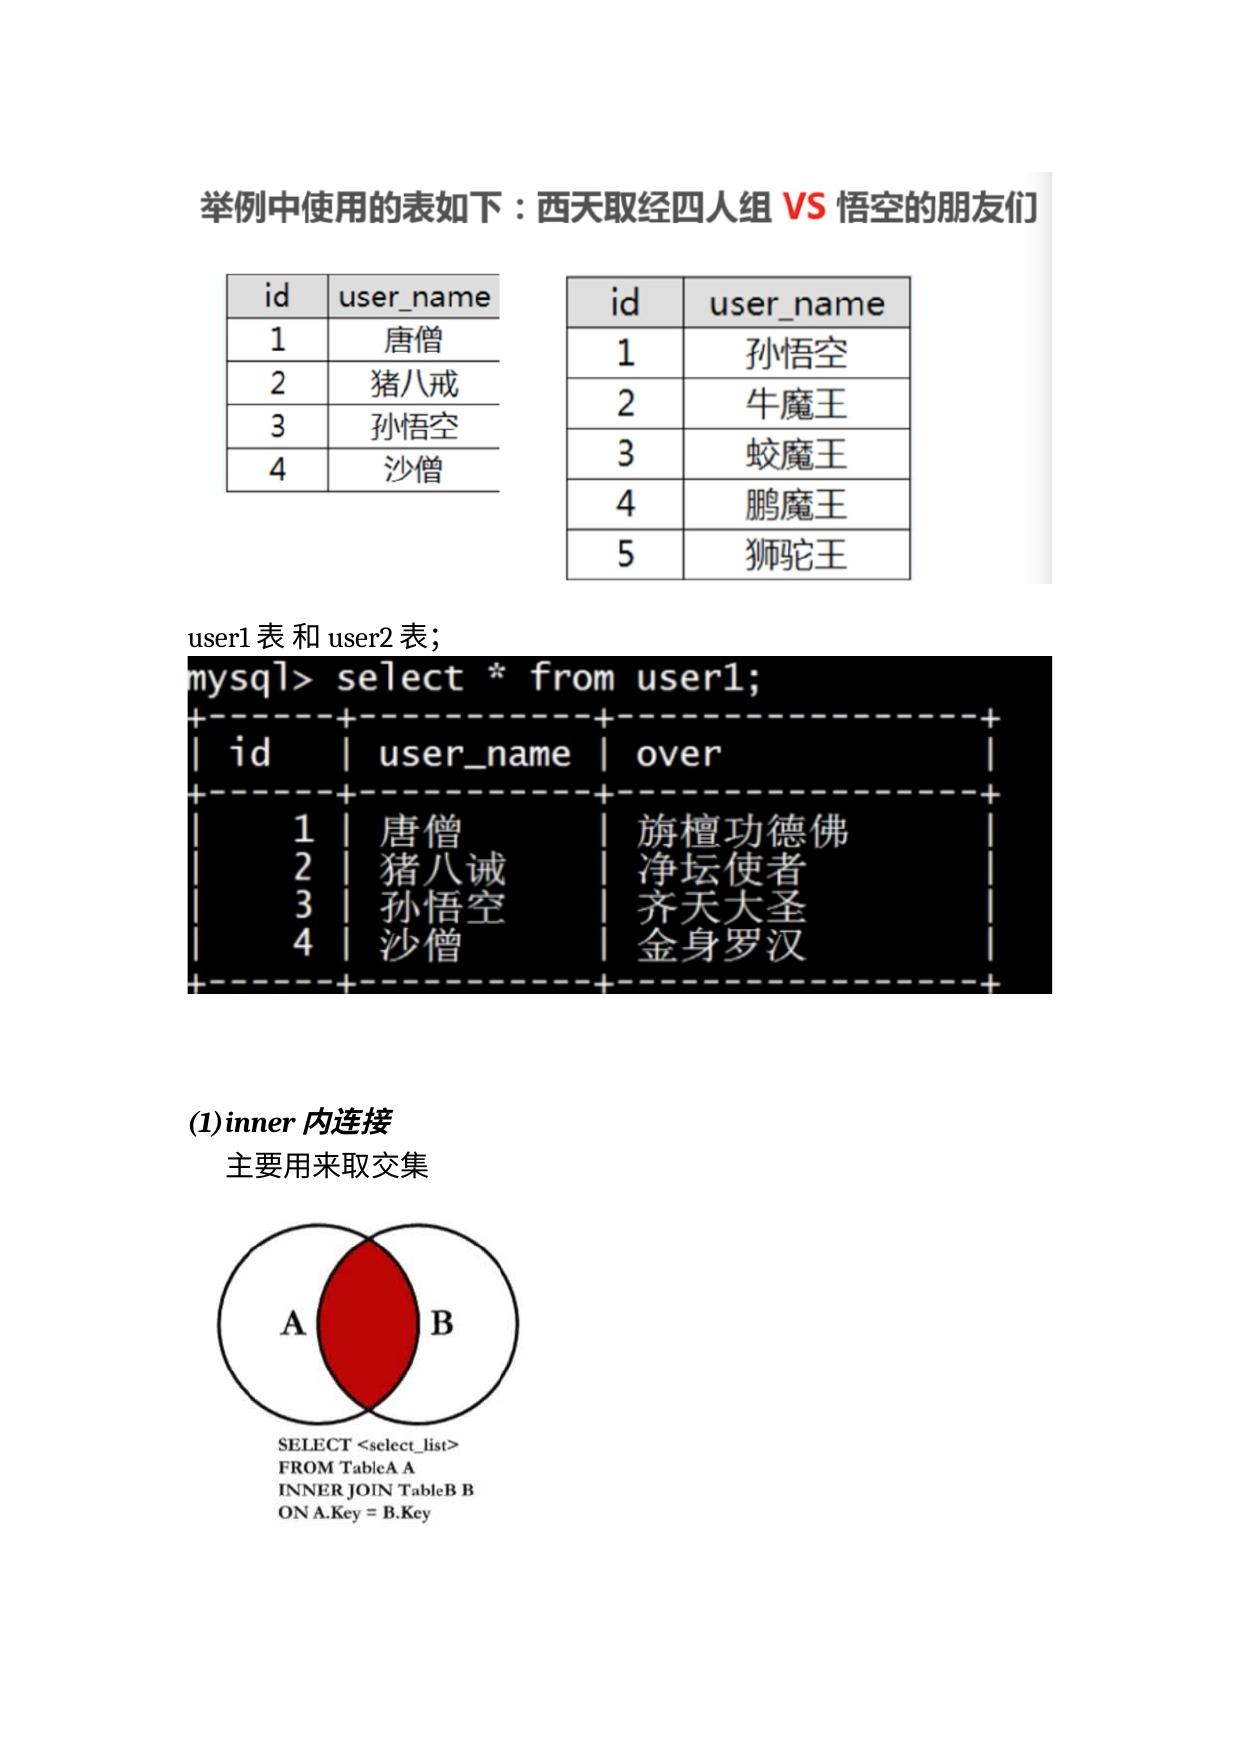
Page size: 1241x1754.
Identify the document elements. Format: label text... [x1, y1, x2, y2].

list 主要用来取交集 [225, 1141, 1053, 1185]
text user1 表 和 user2表； [187, 613, 1053, 656]
picture [187, 172, 1053, 584]
picture [187, 656, 1053, 994]
picture [187, 1185, 563, 1557]
list inner 内连接 [187, 1097, 1053, 1141]
